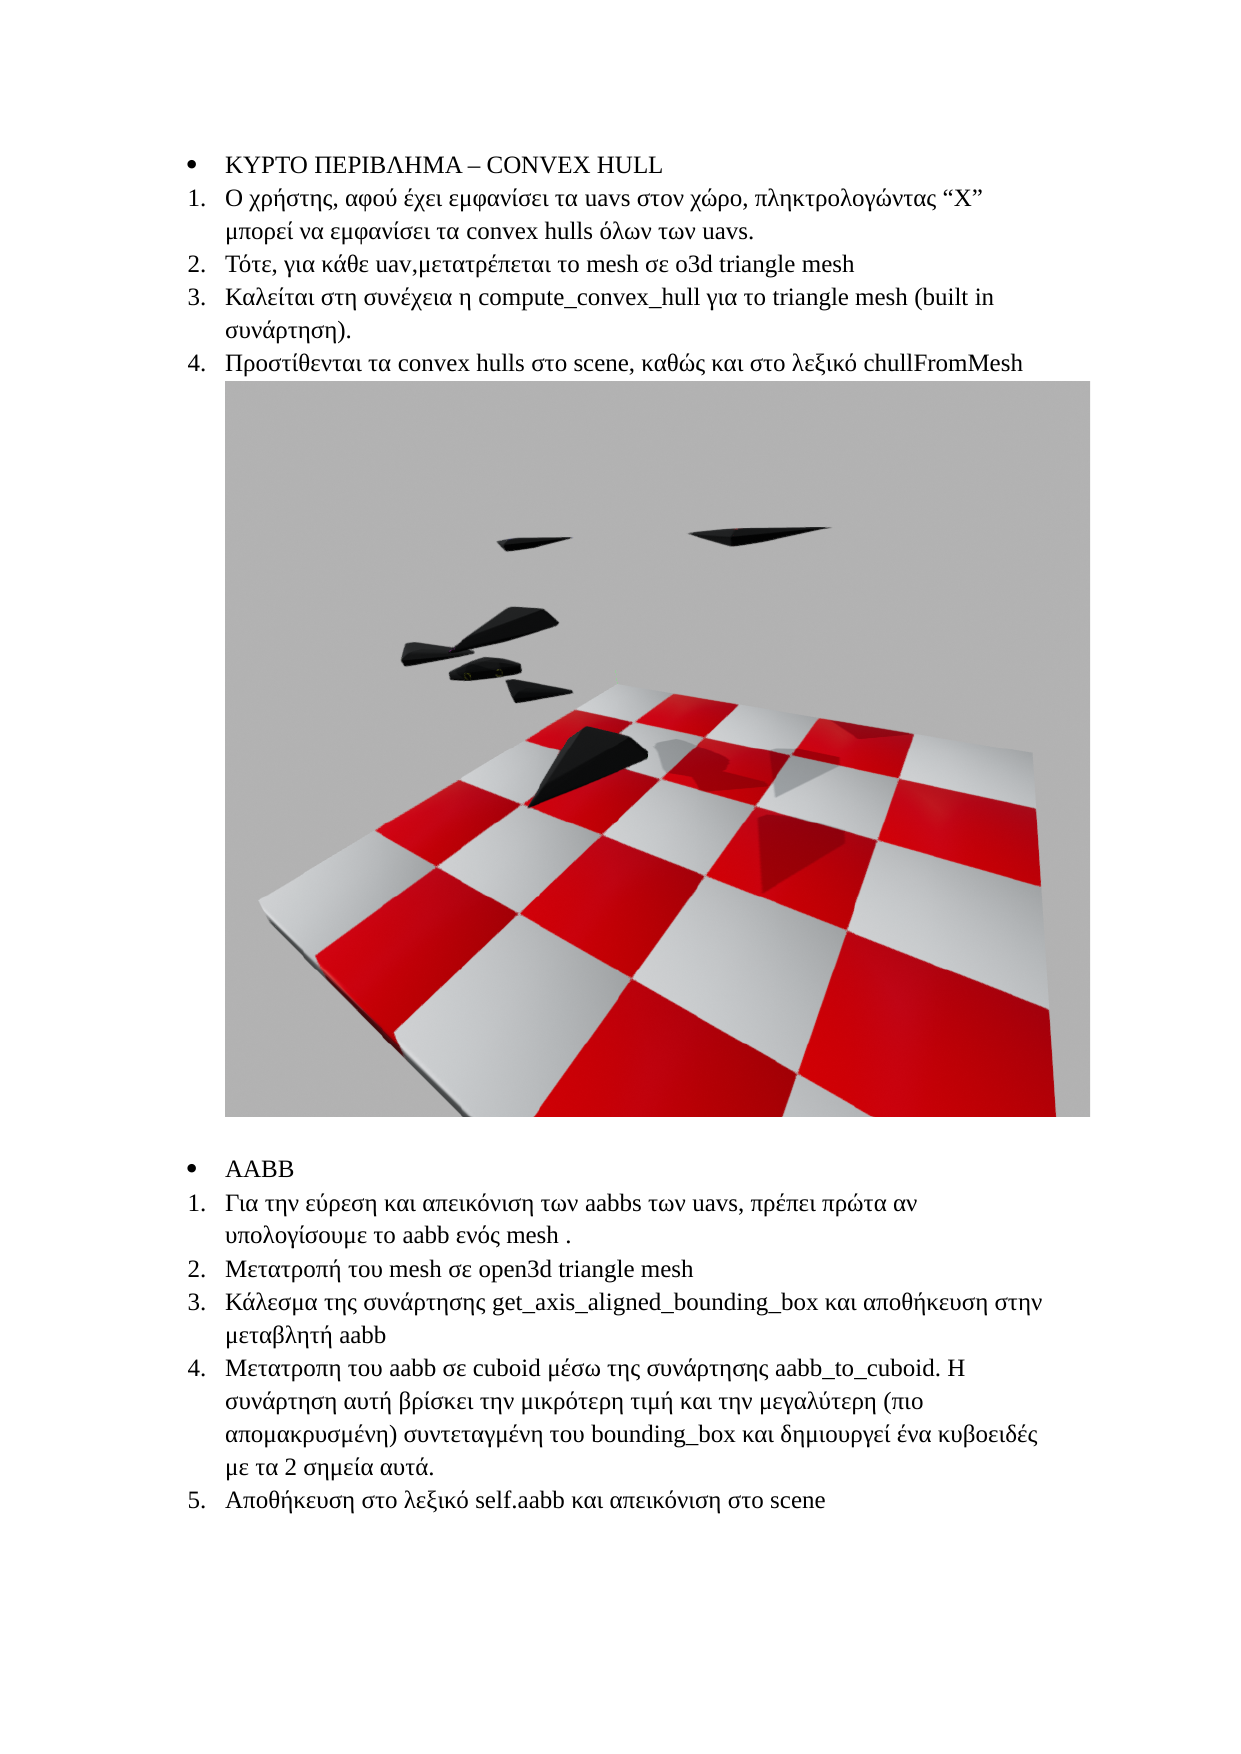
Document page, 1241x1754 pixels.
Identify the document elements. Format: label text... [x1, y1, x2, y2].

list AABB [187, 1154, 1053, 1183]
list Προστίθενται τα convex hulls στο scene, καθώς και στο λεξικό chullFromMesh [187, 348, 1053, 377]
picture [225, 381, 1091, 1117]
list ΚΥΡΤΟ ΠΕΡΙΒΛΗΜΑ – CONVEX HULL [187, 150, 1053, 179]
list Κάλεσμα της συνάρτησης get_axis_aligned_bounding_box και αποθήκευση στην μεταβλητή aabb [187, 1287, 1053, 1348]
list Καλείται στη συνέχεια η compute_convex_hull για το triangle mesh (built in συνάρτηση). [187, 282, 1053, 344]
list Για την εύρεση και απεικόνιση των aabbs των uavs, πρέπει πρώτα αν υπολογίσουμε το aabb ενός mesh . [187, 1188, 1053, 1249]
list Μετατροπή του mesh σε open3d triangle mesh [187, 1254, 1053, 1282]
list Ο χρήστης, αφού έχει εμφανίσει τα uavs στον χώρο, πληκτρολογώντας “X” μπορεί να εμφανίσει τα convex hulls όλων των uavs. [187, 183, 1053, 245]
list Μετατροπη του aabb σε cuboid μέσω της συνάρτησης aabb_to_cuboid. Η συνάρτηση αυτή βρίσκει την μικρότερη τιμή και την μεγαλύτερη (πιο απομακρυσμένη) συντεταγμένη του bounding_box και δημιουργεί ένα κυβοειδές με τα 2 σημεία αυτά. [187, 1353, 1053, 1481]
list Αποθήκευση στο λεξικό self.aabb και απεικόνιση στο scene [187, 1485, 1053, 1513]
list Τότε, για κάθε uav,μετατρέπεται το mesh σε o3d triangle mesh [187, 249, 1053, 278]
